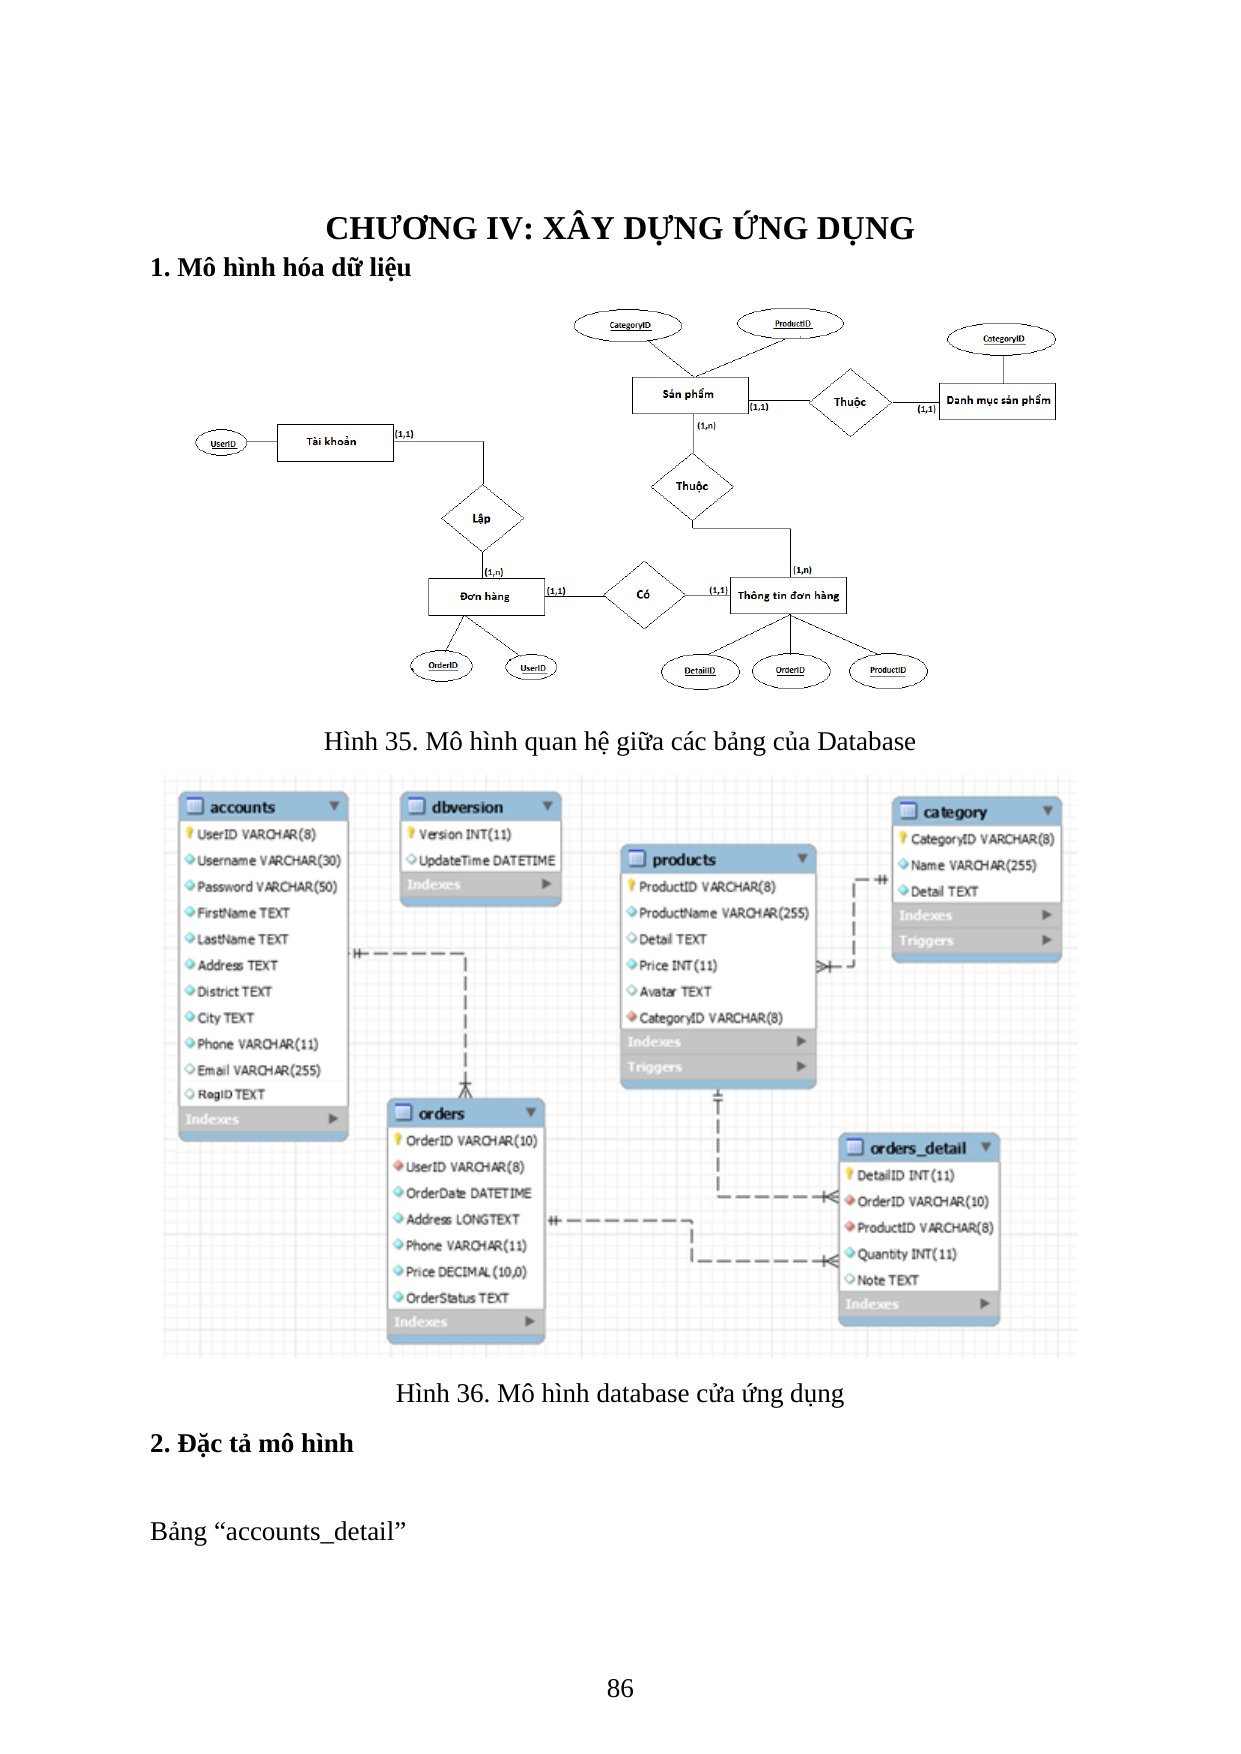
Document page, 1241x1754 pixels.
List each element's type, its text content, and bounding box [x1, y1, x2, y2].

subtitle Đặc tả mô hình [150, 1427, 1090, 1458]
text Hình 36. Mô hình database cửa ứng dụng [150, 1377, 1090, 1408]
text Hình 35. Mô hình quan hệ giữa các bảng của Database [150, 725, 1090, 756]
subtitle CHƯƠNG IV: XÂY DỰNG ỨNG DỤNG [150, 208, 1090, 247]
text Bảng “accounts_detail” [150, 1514, 1090, 1546]
picture [163, 290, 1078, 707]
picture [162, 775, 1078, 1358]
subtitle Mô hình hóa dữ liệu [150, 251, 1090, 282]
